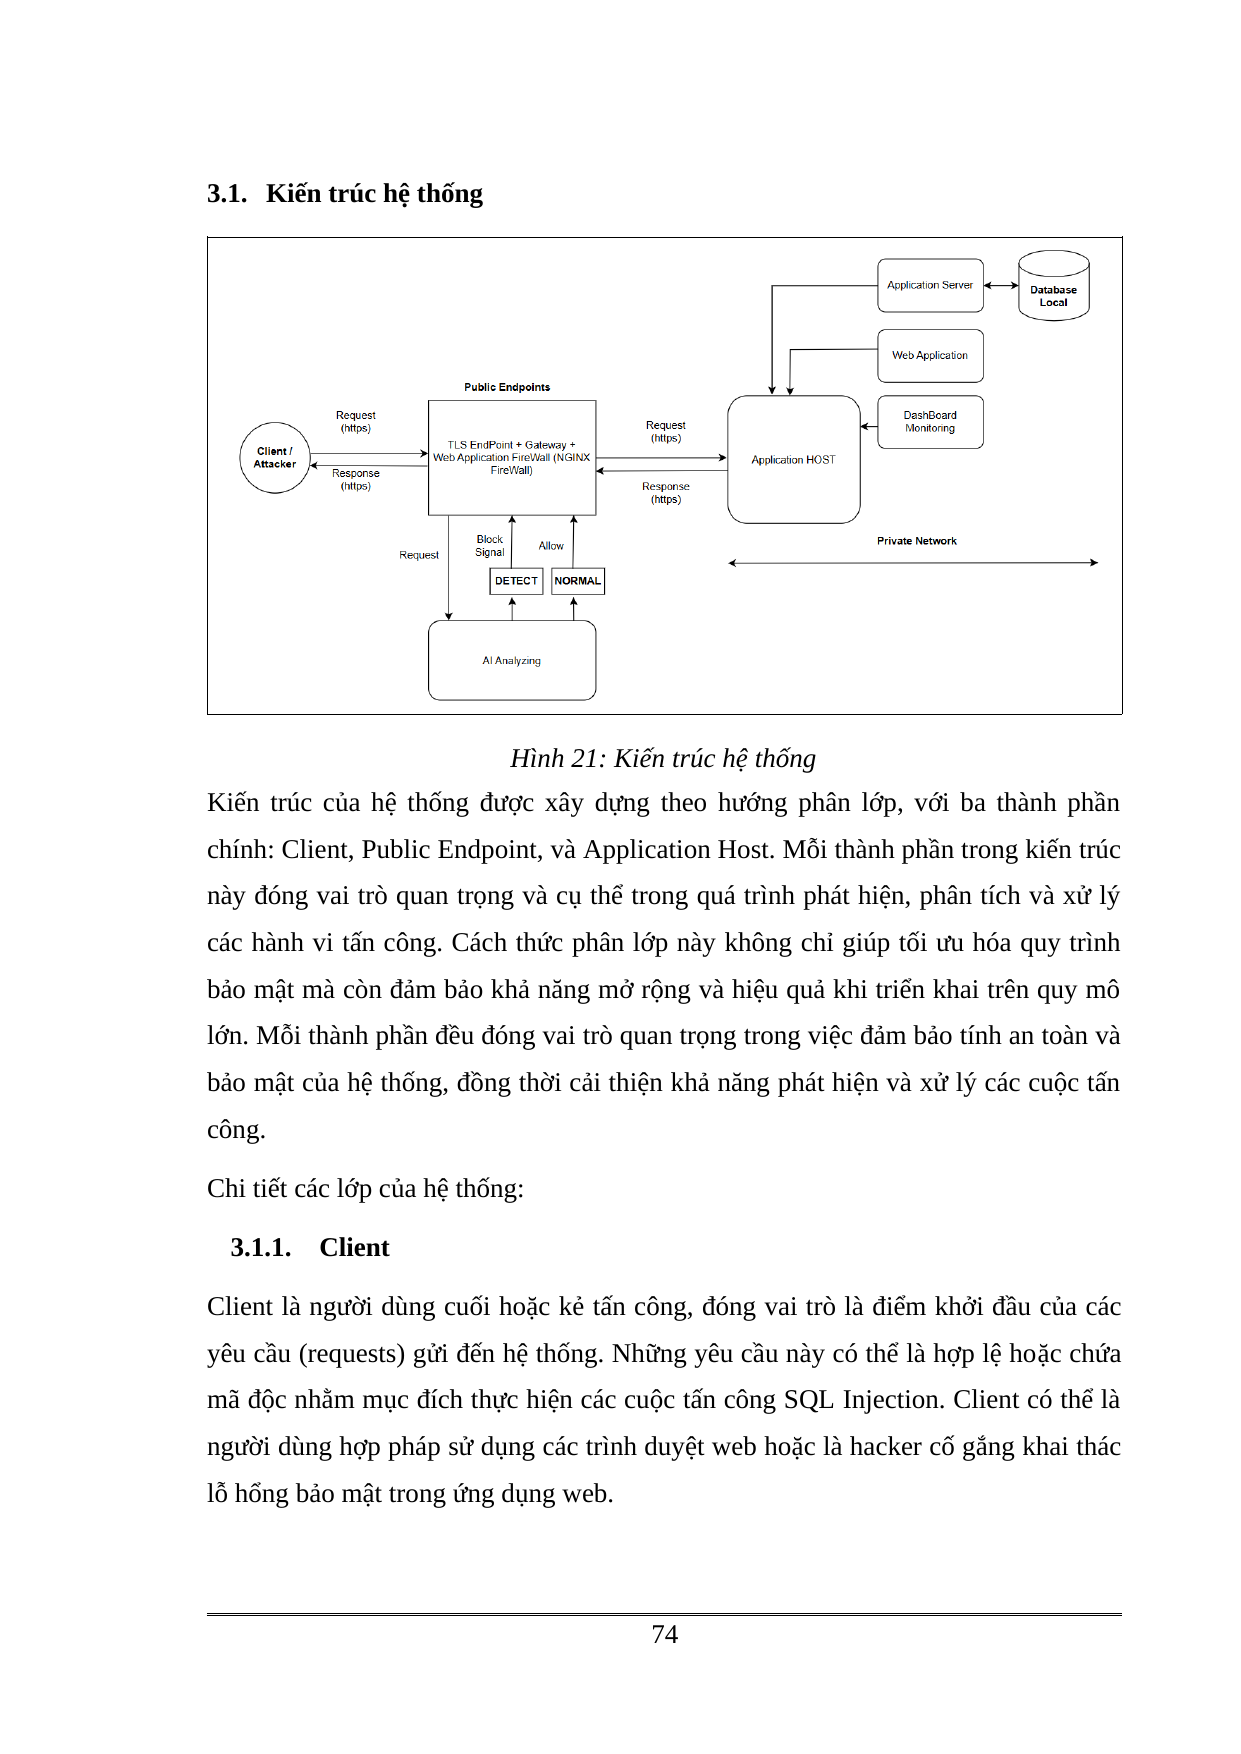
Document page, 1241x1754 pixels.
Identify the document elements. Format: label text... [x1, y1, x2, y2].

text Hình 21: Kiến trúc hệ thống [207, 742, 1122, 774]
subtitle Client [230, 1231, 1122, 1262]
text Kiến trúc của hệ thống được xây dựng theo hướng phân lớp, với ba thành phần chính: Client, Public Endpoint, và Application Host. Mỗi thành phần trong kiến trúc này đóng vai trò quan trọng và cụ thể trong quá trình phát hiện, phân tích và xử lý các hành vi tấn công. Cách thức phân lớp này không chỉ giúp tối ưu hóa quy trình bảo mật mà còn đảm bảo khả năng mở rộng và hiệu quả khi triển khai trên quy mô lớn. Mỗi thành phần đều đóng vai trò quan trọng trong việc đảm bảo tính an toàn và bảo mật của hệ thống, đồng thời cải thiện khả năng phát hiện và xử lý các cuộc tấn công. [207, 786, 1122, 1144]
subtitle Kiến trúc hệ thống [207, 177, 1122, 208]
text Client là người dùng cuối hoặc kẻ tấn công, đóng vai trò là điểm khởi đầu của các yêu cầu (requests) gửi đến hệ thống. Những yêu cầu này có thể là hợp lệ hoặc chứa mã độc nhằm mục đích thực hiện các cuộc tấn công SQL Injection. Client có thể là người dùng hợp pháp sử dụng các trình duyệt web hoặc là hacker cố gắng khai thác lỗ hổng bảo mật trong ứng dụng web. [207, 1290, 1122, 1508]
text Chi tiết các lớp của hệ thống: [207, 1172, 1122, 1203]
picture [208, 238, 1122, 714]
